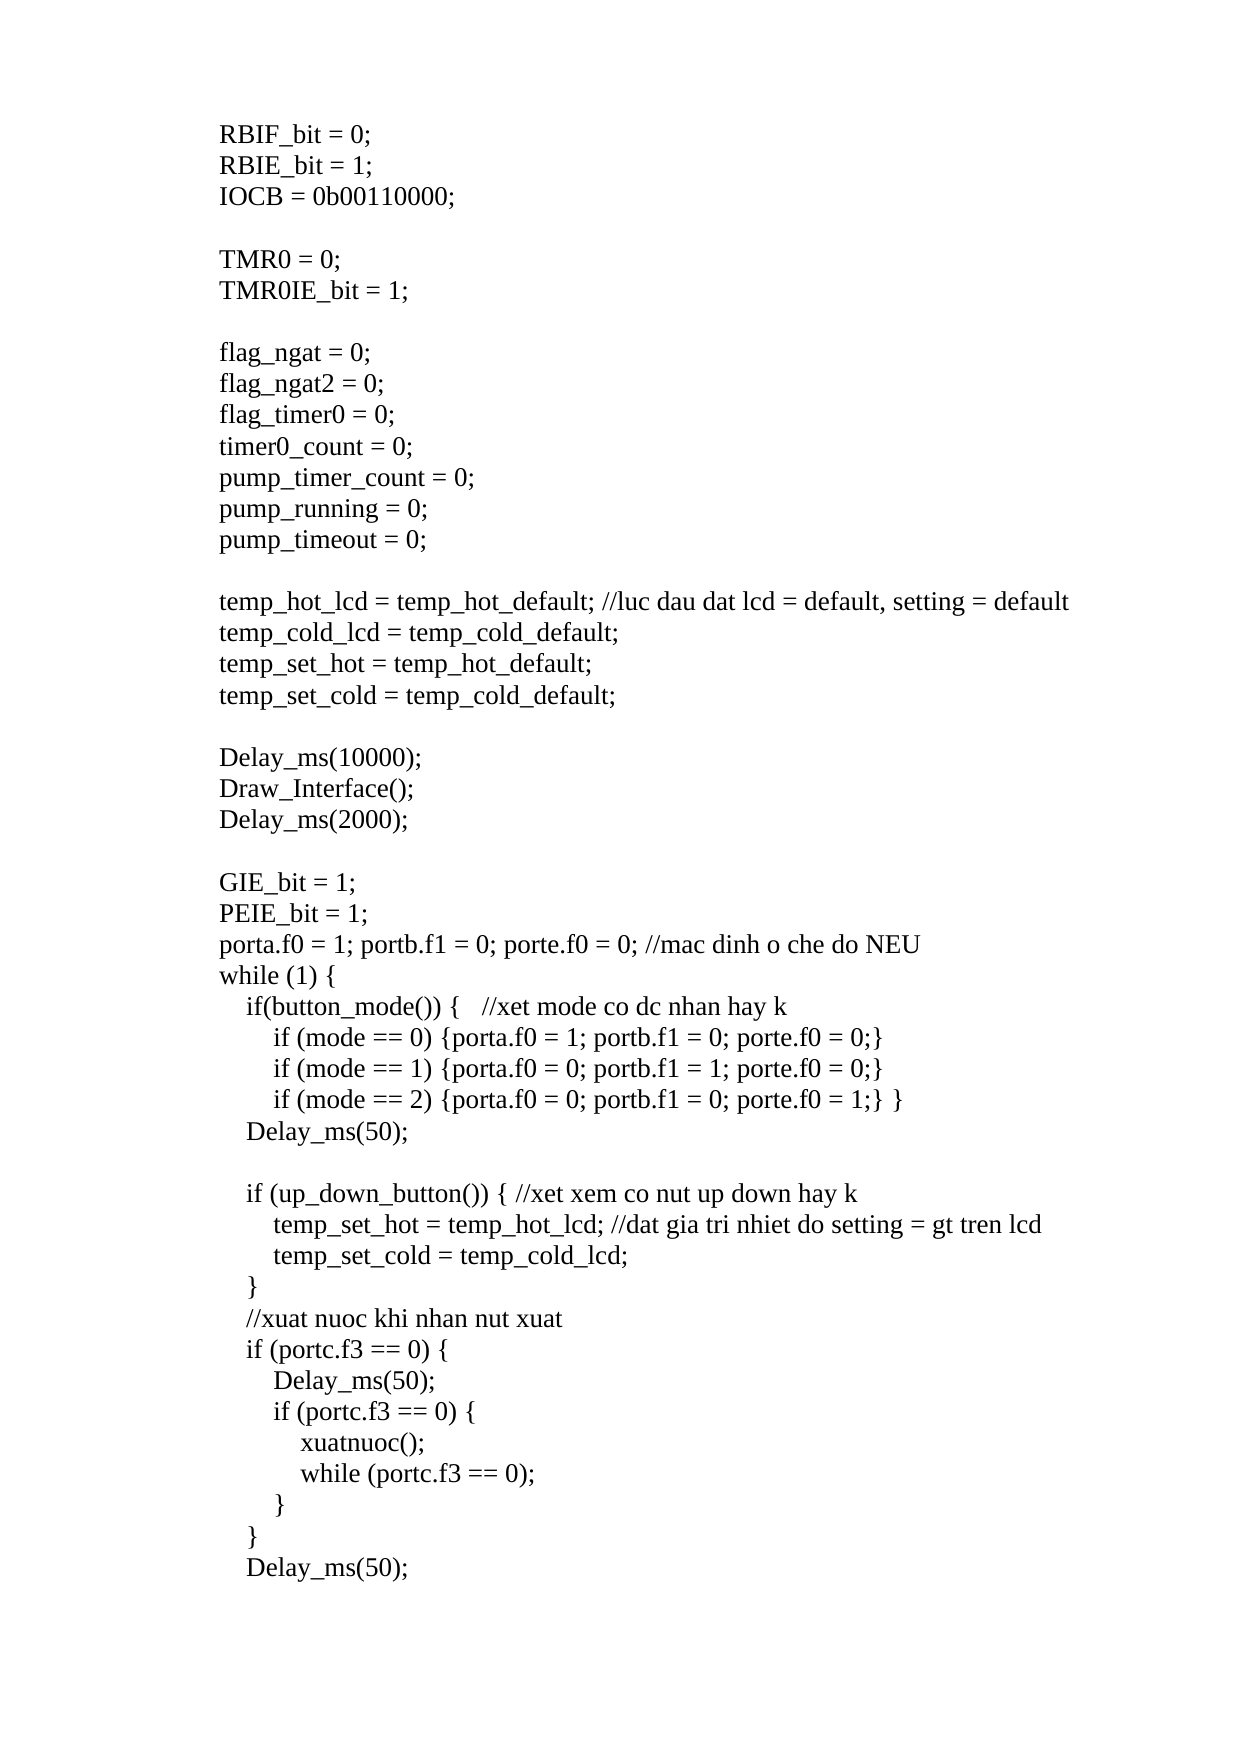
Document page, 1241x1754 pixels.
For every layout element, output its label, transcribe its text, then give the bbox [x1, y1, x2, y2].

text if (portc.f3 == 0) { [192, 1395, 1092, 1426]
text porta.f0 = 1; portb.f1 = 0; porte.f0 = 0; //mac dinh o che do NEU [192, 928, 1092, 959]
text flag_ngat2 = 0; [192, 367, 1092, 398]
text pump_timeout = 0; [192, 523, 1092, 554]
text IOCB = 0b00110000; [192, 180, 1092, 212]
text temp_hot_lcd = temp_hot_default; //luc dau dat lcd = default, setting = default [192, 585, 1092, 616]
text PEIE_bit = 1; [192, 897, 1092, 928]
text } [192, 1271, 1092, 1302]
text timer0_count = 0; [192, 429, 1092, 461]
text TMR0 = 0; [192, 243, 1092, 274]
text temp_set_hot = temp_hot_lcd; //dat gia tri nhiet do setting = gt tren lcd [192, 1208, 1092, 1239]
text Delay_ms(50); [192, 1115, 1092, 1146]
text if (mode == 2) {porta.f0 = 0; portb.f1 = 0; porte.f0 = 1;} } [192, 1084, 1092, 1115]
text pump_running = 0; [192, 492, 1092, 523]
text while (portc.f3 == 0); [192, 1457, 1092, 1488]
text Delay_ms(10000); [192, 741, 1092, 772]
text } [192, 1520, 1092, 1551]
text Delay_ms(50); [192, 1364, 1092, 1395]
text } [192, 1488, 1092, 1520]
text Draw_Interface(); [192, 772, 1092, 803]
text if (portc.f3 == 0) { [192, 1333, 1092, 1364]
text while (1) { [192, 959, 1092, 990]
text Delay_ms(50); [192, 1551, 1092, 1582]
text pump_timer_count = 0; [192, 461, 1092, 492]
text temp_set_cold = temp_cold_lcd; [192, 1239, 1092, 1271]
text GIE_bit = 1; [192, 866, 1092, 897]
text RBIF_bit = 0; [192, 118, 1092, 149]
text if (mode == 1) {porta.f0 = 0; portb.f1 = 1; porte.f0 = 0;} [192, 1052, 1092, 1084]
text TMR0IE_bit = 1; [192, 274, 1092, 305]
text temp_set_cold = temp_cold_default; [192, 679, 1092, 710]
text flag_ngat = 0; [192, 336, 1092, 367]
text Delay_ms(2000); [192, 803, 1092, 834]
text RBIE_bit = 1; [192, 149, 1092, 180]
text temp_set_hot = temp_hot_default; [192, 648, 1092, 679]
text flag_timer0 = 0; [192, 398, 1092, 429]
text //xuat nuoc khi nhan nut xuat [192, 1302, 1092, 1333]
text xuatnuoc(); [192, 1426, 1092, 1457]
text if(button_mode()) { //xet mode co dc nhan hay k [192, 990, 1092, 1021]
text if (mode == 0) {porta.f0 = 1; portb.f1 = 0; porte.f0 = 0;} [192, 1021, 1092, 1052]
text temp_cold_lcd = temp_cold_default; [192, 616, 1092, 648]
text if (up_down_button()) { //xet xem co nut up down hay k [192, 1177, 1092, 1208]
